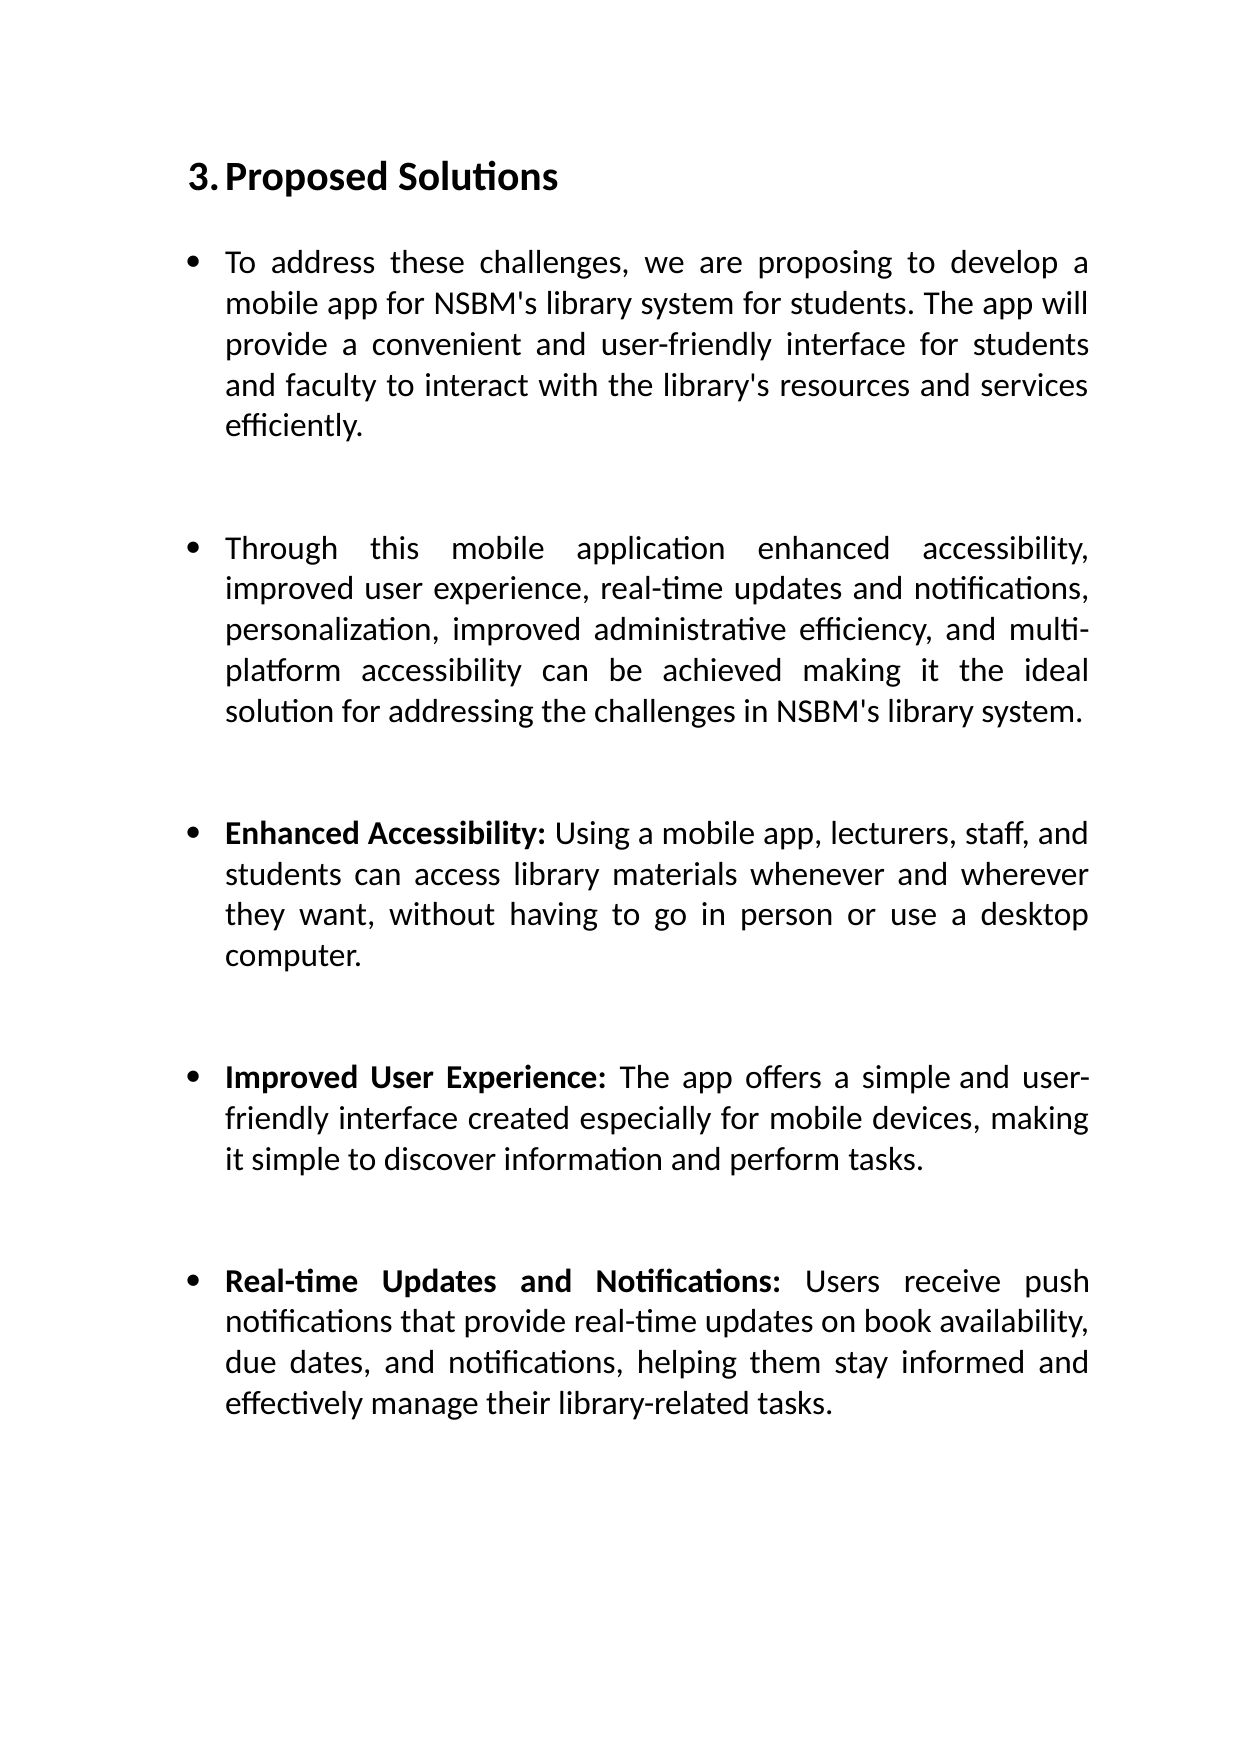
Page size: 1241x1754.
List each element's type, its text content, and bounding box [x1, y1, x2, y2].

list Proposed Solutions [187, 150, 1090, 201]
list To address these challenges, we are proposing to develop a mobile app for NSBM's library system for students. The app will provide a convenient and user-friendly interface for students and faculty to interact with the library's resources and services efficiently. [187, 242, 1090, 445]
list Enhanced Accessibility: Using a mobile app, lecturers, staff, and students can access library materials whenever and wherever they want, without having to go in person or use a desktop computer. [187, 812, 1090, 975]
list Through this mobile application enhanced accessibility, improved user experience, real-time updates and notifications, personalization, improved administrative efficiency, and multi-platform accessibility can be achieved making it the ideal solution for addressing the challenges in NSBM's library system. [187, 527, 1090, 730]
list Real-time Updates and Notifications: Users receive push notifications that provide real-time updates on book availability, due dates, and notifications, helping them stay informed and effectively manage their library-related tasks. [187, 1260, 1090, 1423]
list Improved User Experience: The app offers a simple and user-friendly interface created especially for mobile devices, making it simple to discover information and perform tasks. [187, 1056, 1090, 1178]
